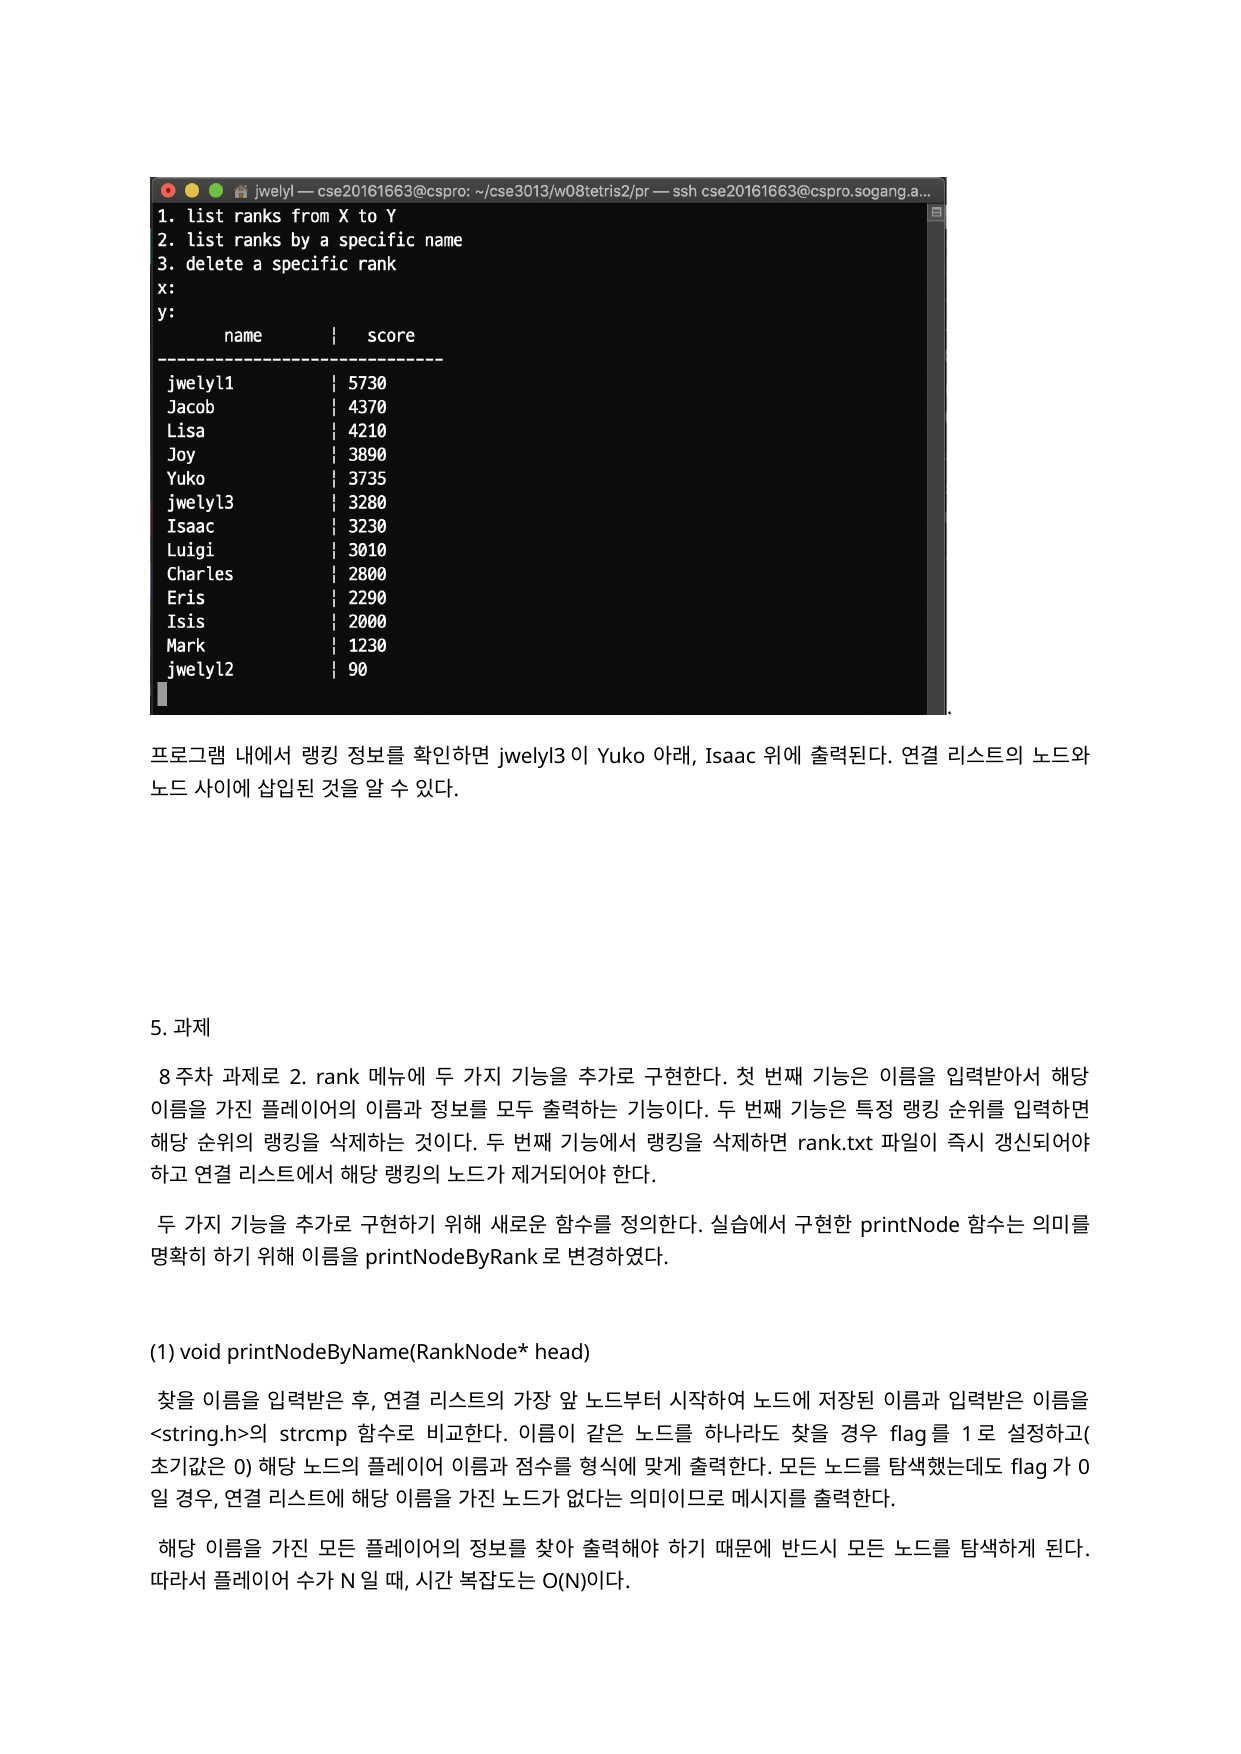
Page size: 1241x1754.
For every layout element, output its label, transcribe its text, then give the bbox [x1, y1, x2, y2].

text 8주차 과제로 2. rank 메뉴에 두 가지 기능을 추가로 구현한다. 첫 번째 기능은 이름을 입력받아서 해당 이름을 가진 플레이어의 이름과 정보를 모두 출력하는 기능이다. 두 번째 기능은 특정 랭킹 순위를 입력하면 해당 순위의 랭킹을 삭제하는 것이다. 두 번째 기능에서 랭킹을 삭제하면 rank.txt 파일이 즉시 갱신되어야 하고 연결 리스트에서 해당 랭킹의 노드가 제거되어야 한다. [150, 1060, 1090, 1189]
text (1) void printNodeByName(RankNode* head) [150, 1337, 1090, 1366]
text 두 가지 기능을 추가로 구현하기 위해 새로운 함수를 정의한다. 실습에서 구현한 printNode 함수는 의미를 명확히 하기 위해 이름을 printNodeByRank로 변경하였다. [150, 1208, 1090, 1271]
text 5. 과제 [150, 1011, 1090, 1041]
text 찾을 이름을 입력받은 후, 연결 리스트의 가장 앞 노드부터 시작하여 노드에 저장된 이름과 입력받은 이름을 <string.h>의 strcmp 함수로 비교한다. 이름이 같은 노드를 하나라도 찾을 경우 flag를 1로 설정하고(초기값은 0) 해당 노드의 플레이어 이름과 점수를 형식에 맞게 출력한다. 모든 노드를 탐색했는데도 flag가 0일 경우, 연결 리스트에 해당 이름을 가진 노드가 없다는 의미이므로 메시지를 출력한다. [150, 1384, 1090, 1513]
text 해당 이름을 가진 모든 플레이어의 정보를 찾아 출력해야 하기 때문에 반드시 모든 노드를 탐색하게 된다. 따라서 플레이어 수가 N일 때, 시간 복잡도는 O(N)이다. [150, 1532, 1090, 1595]
picture [150, 177, 947, 715]
text 프로그램 내에서 랭킹 정보를 확인하면 jwelyl3이 Yuko 아래, Isaac 위에 출력된다. 연결 리스트의 노드와 노드 사이에 삽입된 것을 알 수 있다. [150, 740, 1090, 803]
